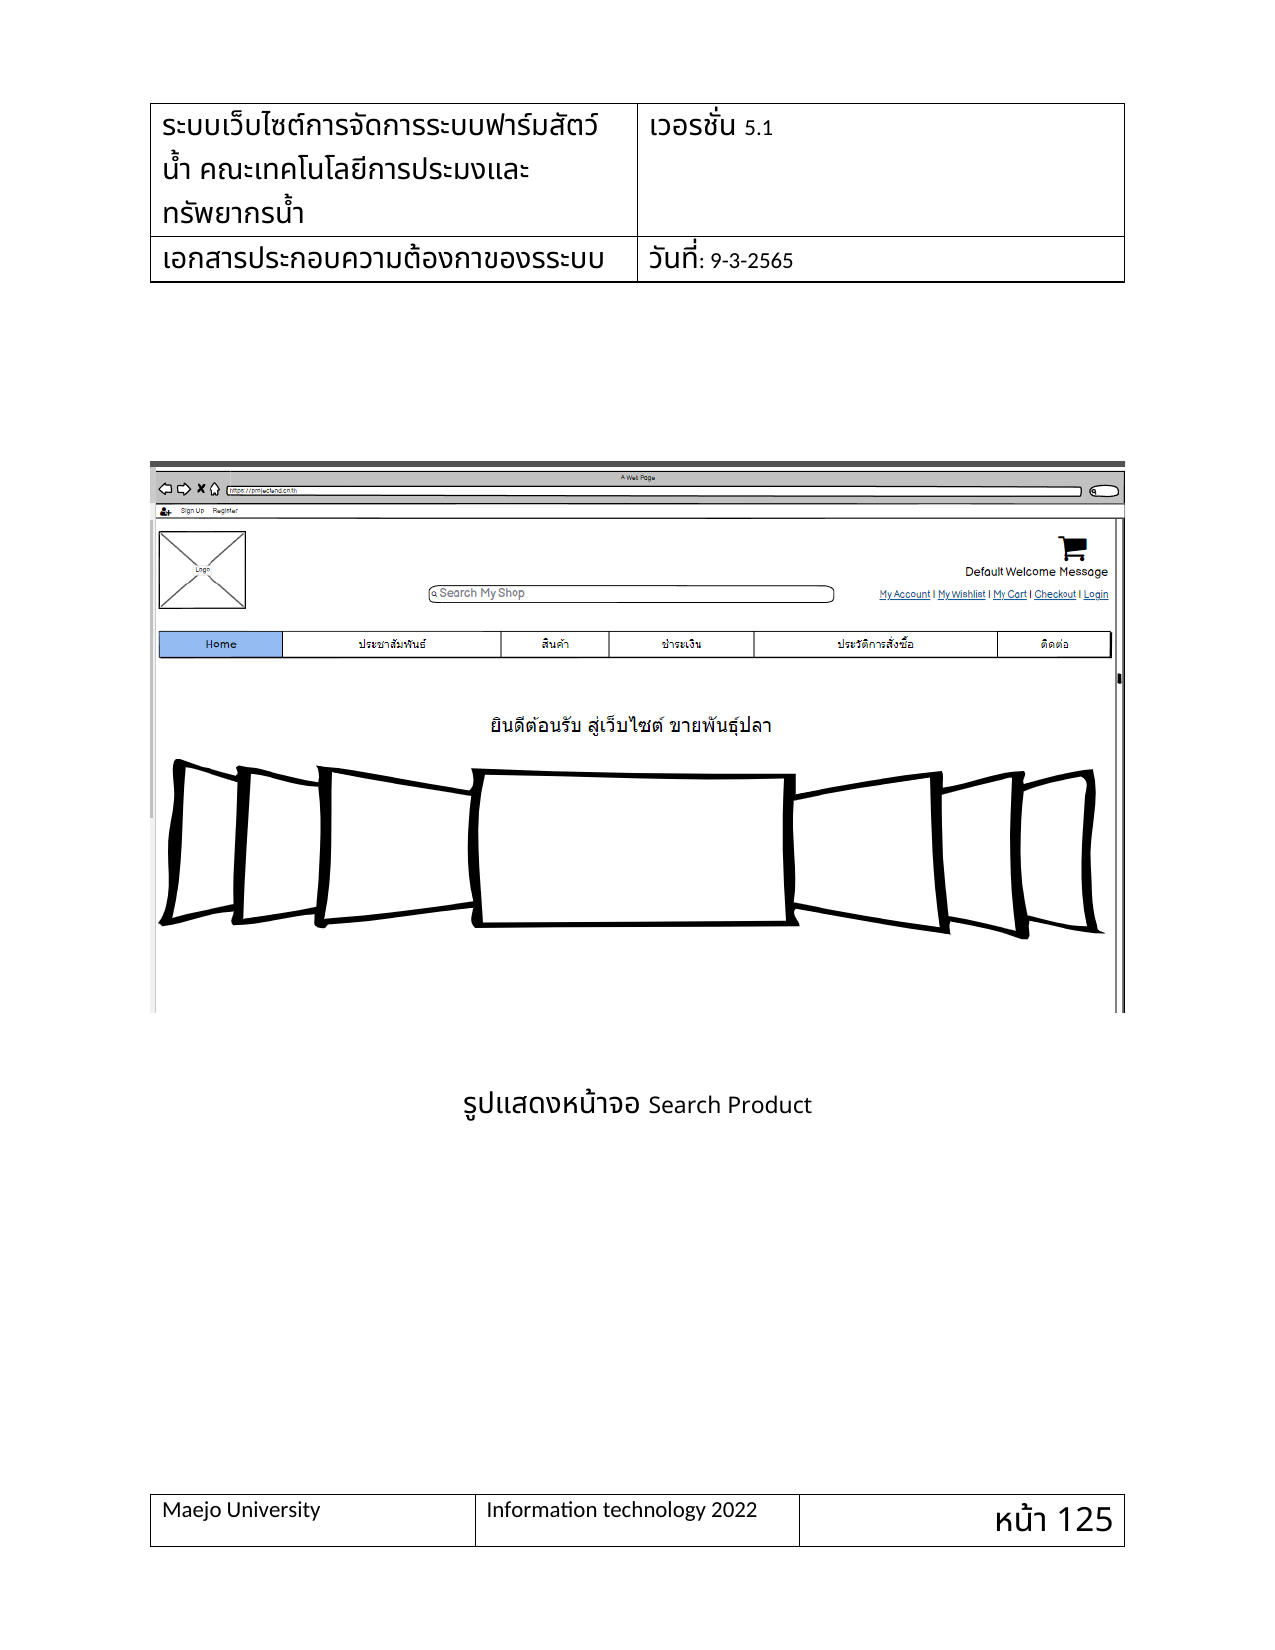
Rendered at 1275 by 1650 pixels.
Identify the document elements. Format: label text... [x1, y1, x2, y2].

picture [150, 461, 1125, 1013]
text รูปแสดงหน้าจอ Search Product [150, 1082, 1125, 1126]
